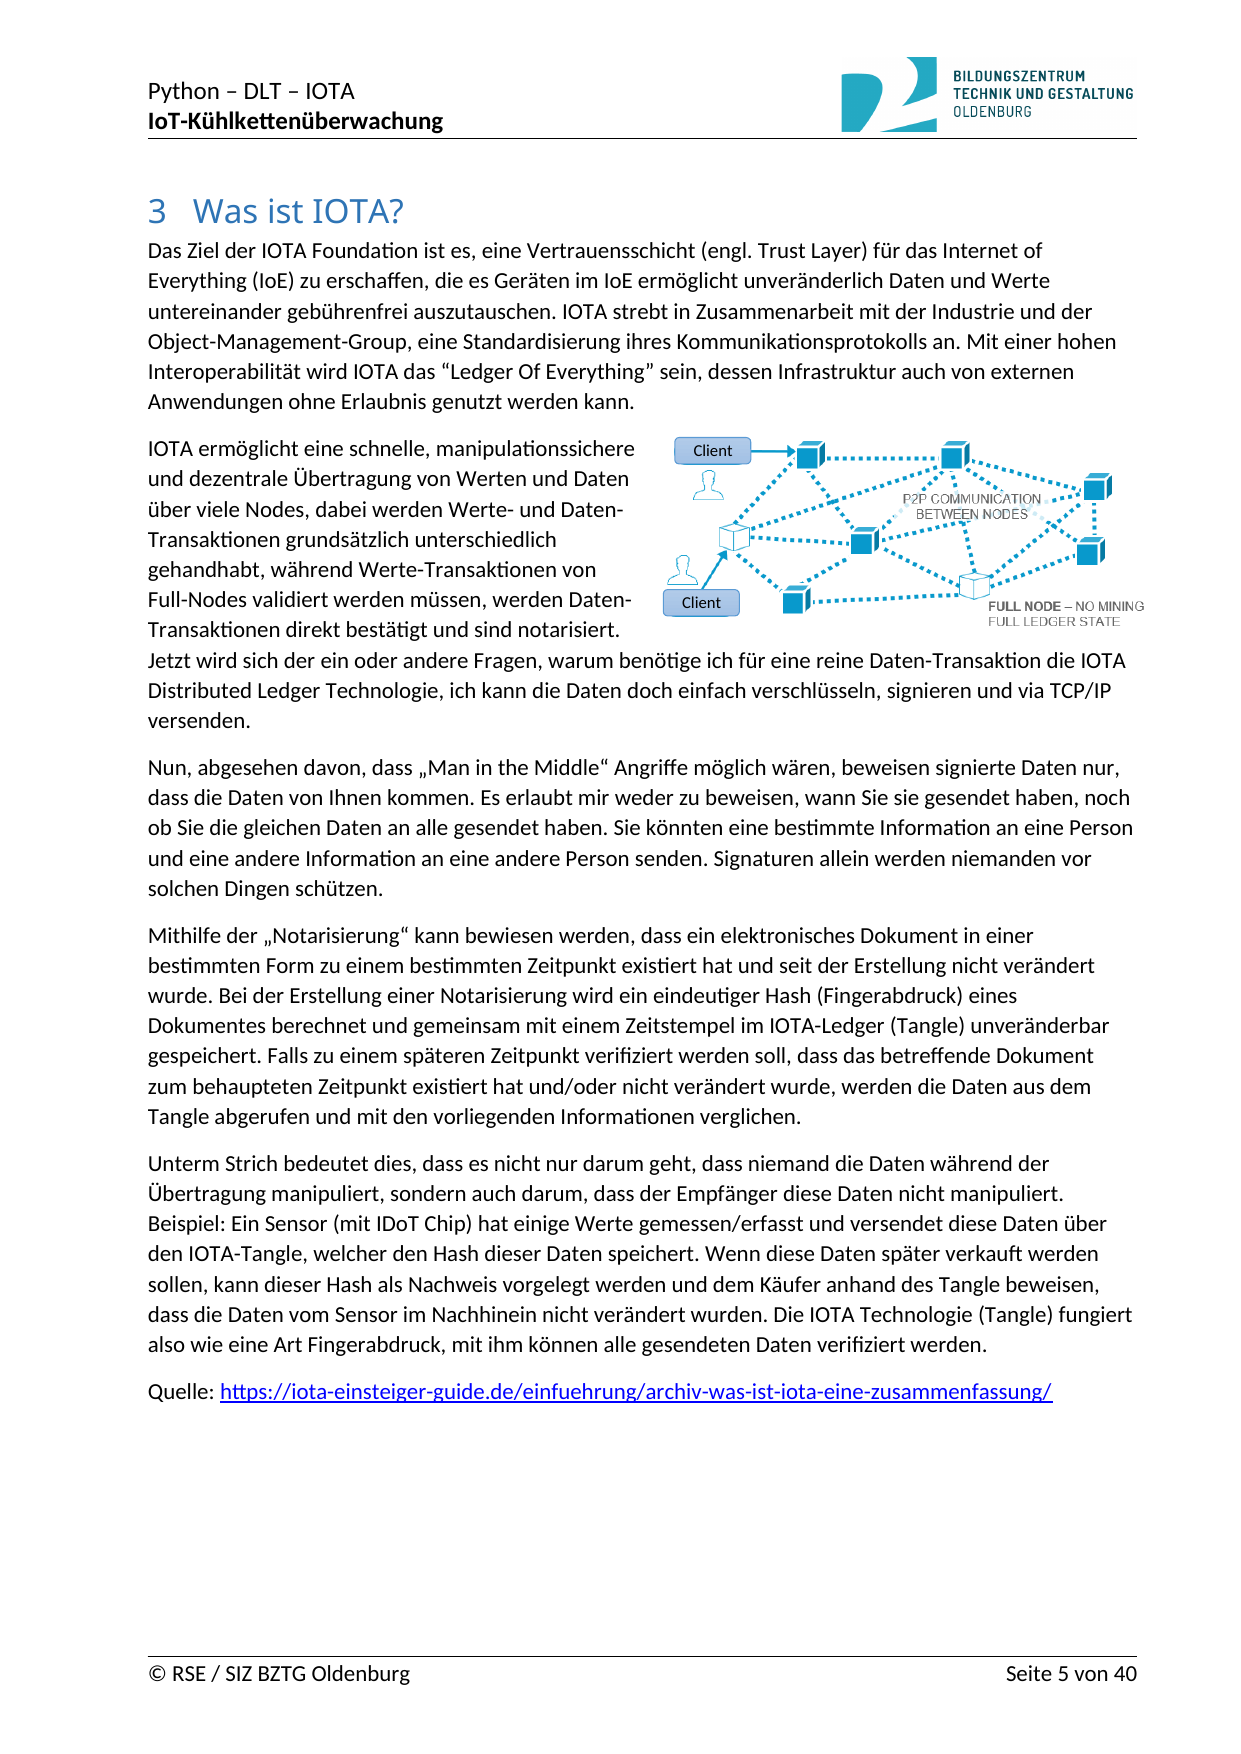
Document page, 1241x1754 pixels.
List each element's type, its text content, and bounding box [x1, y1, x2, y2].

text Mithilfe der „Notarisierung“ kann bewiesen werden, dass ein elektronisches Dokument in einer bestimmten Form zu einem bestimmten Zeitpunkt existiert hat und seit der Erstellung nicht verändert wurde. Bei der Erstellung einer Notarisierung wird ein eindeutiger Hash (Fingerabdruck) eines Dokumentes berechnet und gemeinsam mit einem Zeitstempel im IOTA-Ledger (Tangle) unveränderbar gespeichert. Falls zu einem späteren Zeitpunkt verifiziert werden soll, dass das betreffende Dokument zum behaupteten Zeitpunkt existiert hat und/oder nicht verändert wurde, werden die Daten aus dem Tangle abgerufen und mit den vorliegenden Informationen verglichen. [148, 921, 1137, 1130]
text Nun, abgesehen davon, dass „Man in the Middle“ Angriffe möglich wären, beweisen signierte Daten nur, dass die Daten von Ihnen kommen. Es erlaubt mir weder zu beweisen, wann Sie sie gesendet haben, noch ob Sie die gleichen Daten an alle gesendet haben. Sie könnten eine bestimmte Information an eine Person und eine andere Information an eine andere Person senden. Signaturen allein werden niemanden vor solchen Dingen schützen. [148, 753, 1137, 902]
text Das Ziel der IOTA Foundation ist es, eine Vertrauensschicht (engl. Trust Layer) für das Internet of Everything (IoE) zu erschaffen, die es Geräten im IoE ermöglicht unveränderlich Daten und Werte untereinander gebührenfrei auszutauschen. IOTA strebt in Zusammenarbeit mit der Industrie und der Object-Management-Group, eine Standardisierung ihres Kommunikationsprotokolls an. Mit einer hohen Interoperabilität wird IOTA das “Ledger Of Everything” sein, dessen Infrastruktur auch von externen Anwendungen ohne Erlaubnis genutzt werden kann. [148, 236, 1137, 416]
picture [660, 436, 1156, 633]
subtitle Was ist IOTA? [148, 187, 1137, 233]
text Quelle: https://iota-einsteiger-guide.de/einfuehrung/archiv-was-ist-iota-eine-zusammenfassung/ [148, 1377, 1137, 1405]
picture [841, 57, 1137, 132]
text Unterm Strich bedeutet dies, dass es nicht nur darum geht, dass niemand die Daten während der Übertragung manipuliert, sondern auch darum, dass der Empfänger diese Daten nicht manipuliert. Beispiel: Ein Sensor (mit IDoT Chip) hat einige Werte gemessen/erfasst und versendet diese Daten über den IOTA-Tangle, welcher den Hash dieser Daten speichert. Wenn diese Daten später verkauft werden sollen, kann dieser Hash als Nachweis vorgelegt werden und dem Käufer anhand des Tangle beweisen, dass die Daten vom Sensor im Nachhinein nicht verändert wurden. Die IOTA Technologie (Tangle) fungiert also wie eine Art Fingerabdruck, mit ihm können alle gesendeten Daten verifiziert werden. [148, 1149, 1137, 1358]
